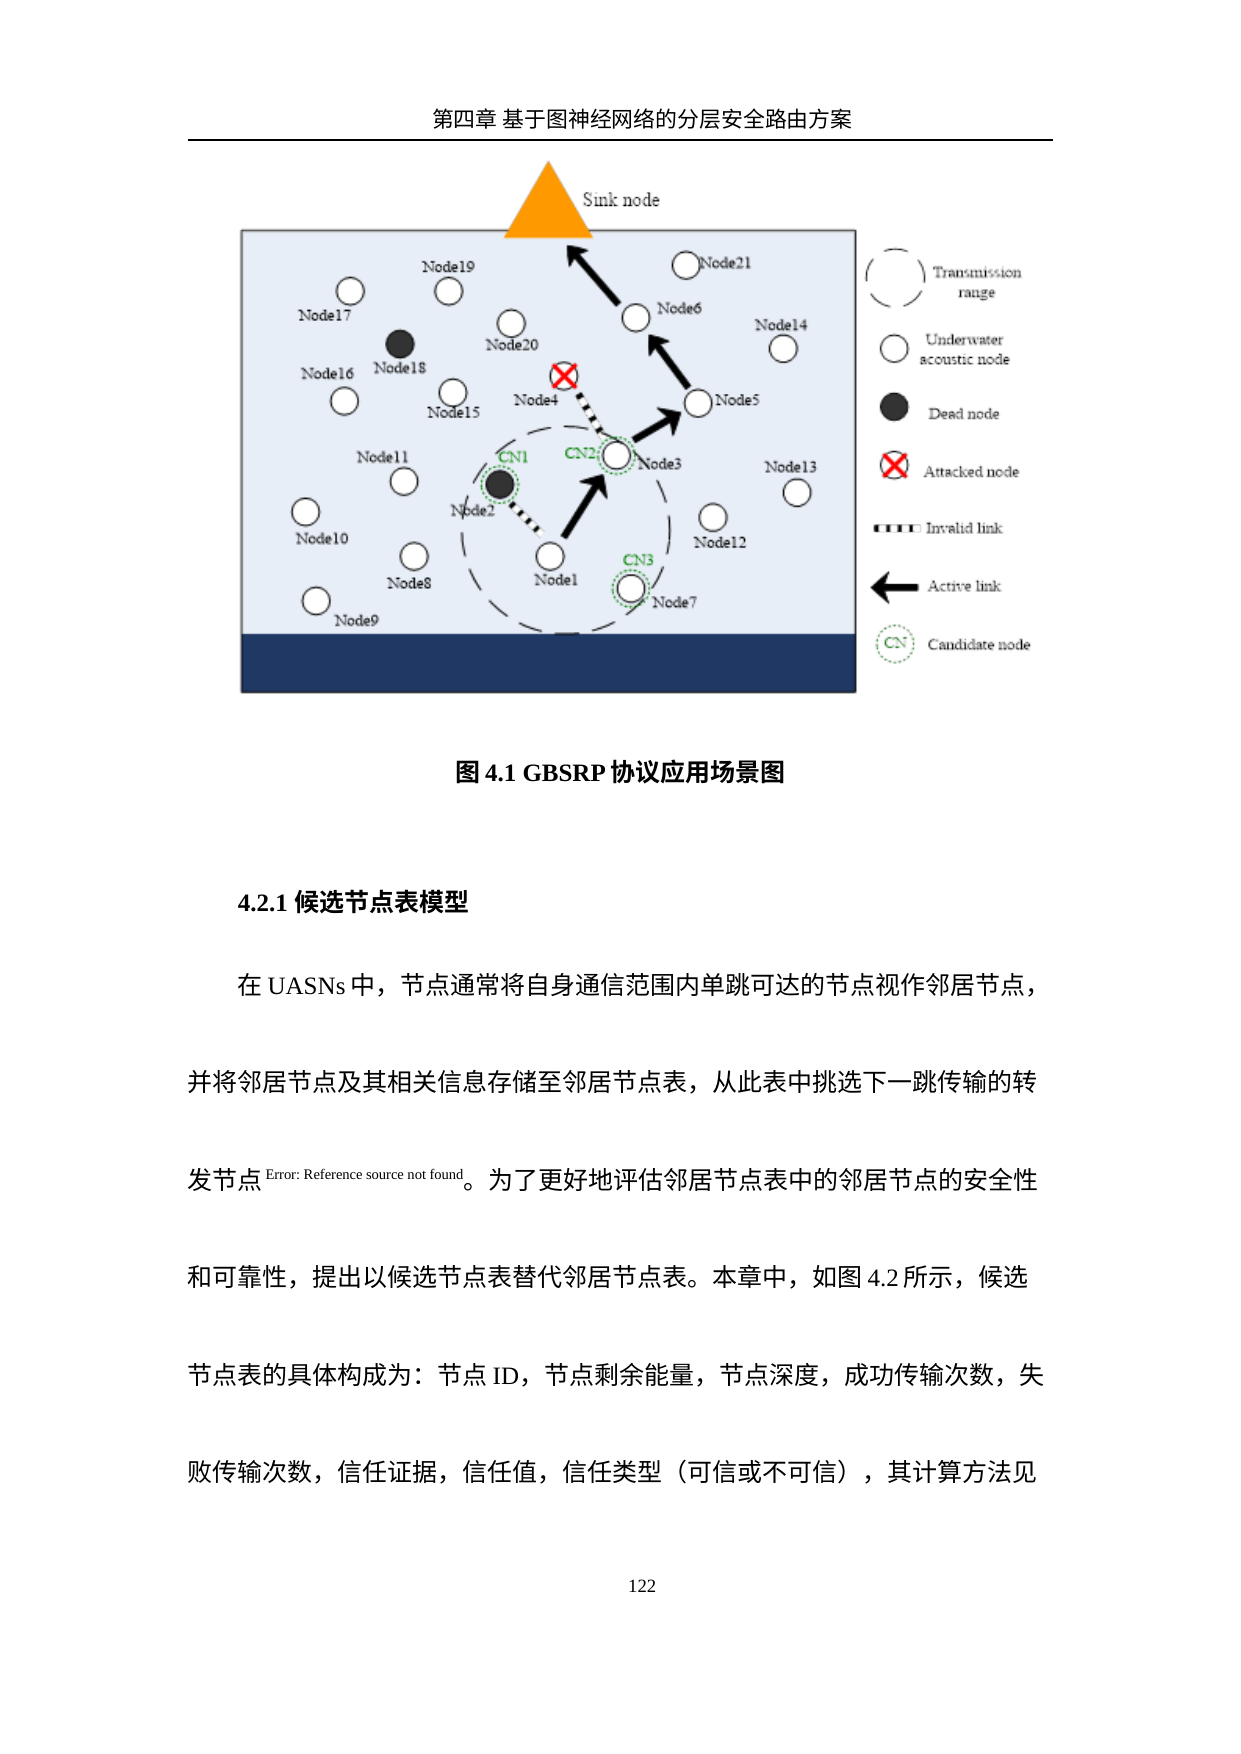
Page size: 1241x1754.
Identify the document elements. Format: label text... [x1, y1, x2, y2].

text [187, 951, 1053, 1503]
text 4.2.1 候选节点表模型 [187, 868, 1053, 933]
picture [237, 158, 1082, 700]
